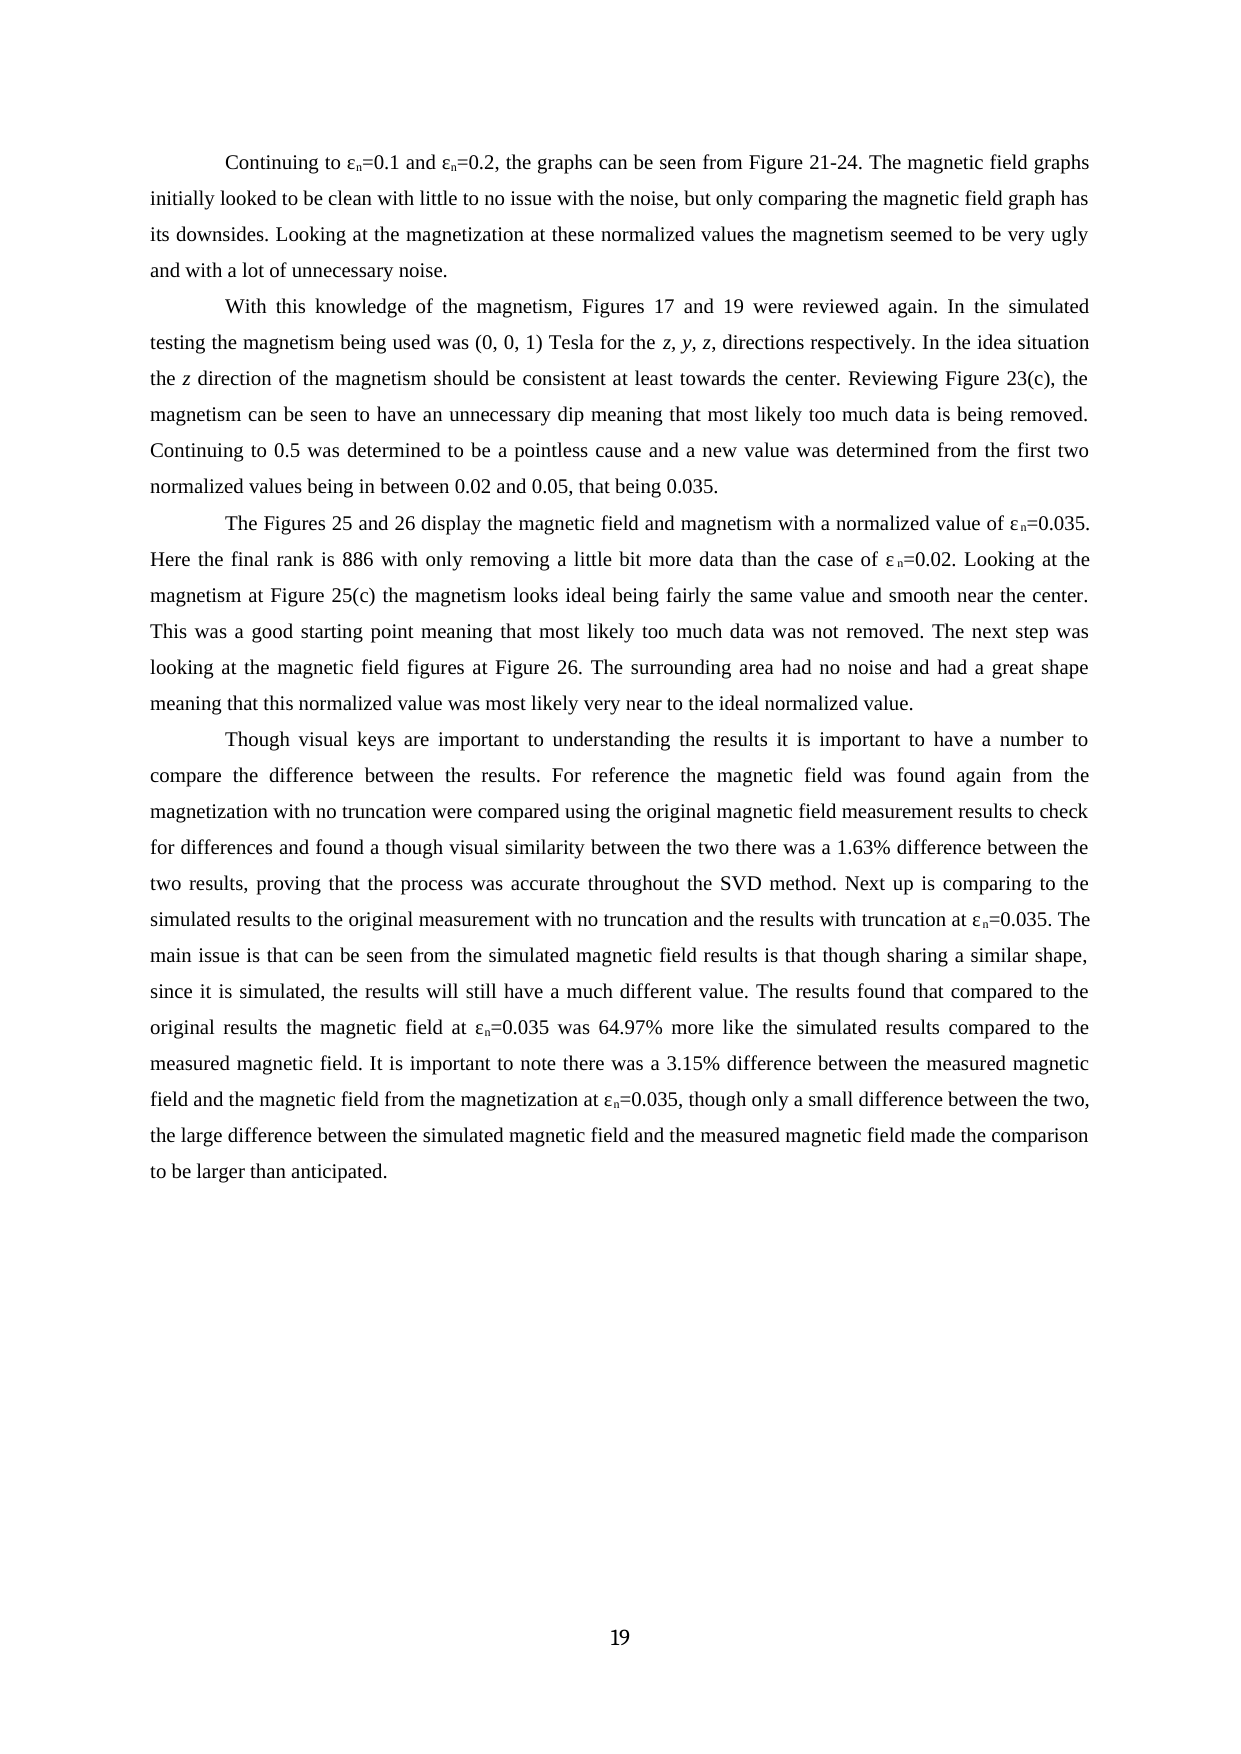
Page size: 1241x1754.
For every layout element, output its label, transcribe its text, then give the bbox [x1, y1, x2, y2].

text With this knowledge of the magnetism, Figures 17 and 19 were reviewed again. In the simulated testing the magnetism being used was (0, 0, 1) Tesla for the z, y, z, directions respectively. In the idea situation the z direction of the magnetism should be consistent at least towards the center. Reviewing Figure 23(c), the magnetism can be seen to have an unnecessary dip meaning that most likely too much data is being removed. Continuing to 0.5 was determined to be a pointless cause and a new value was determined from the first two normalized values being in between 0.02 and 0.05, that being 0.035. [150, 294, 1090, 498]
text Continuing to εn=0.1 and εn=0.2, the graphs can be seen from Figure 21-24. The magnetic field graphs initially looked to be clean with little to no issue with the noise, but only comparing the magnetic field graph has its downsides. Looking at the magnetization at these normalized values the magnetism seemed to be very ugly and with a lot of unnecessary noise. [150, 150, 1090, 282]
text The Figures 25 and 26 display the magnetic field and magnetism with a normalized value of εn=0.035. Here the final rank is 886 with only removing a little bit more data than the case of εn=0.02. Looking at the magnetism at Figure 25(c) the magnetism looks ideal being fairly the same value and smooth near the center. This was a good starting point meaning that most likely too much data was not removed. The next step was looking at the magnetic field figures at Figure 26. The surrounding area had no noise and had a great shape meaning that this normalized value was most likely very near to the ideal normalized value. [150, 510, 1090, 715]
text Though visual keys are important to understanding the results it is important to have a number to compare the difference between the results. For reference the magnetic field was found again from the magnetization with no truncation were compared using the original magnetic field measurement results to check for differences and found a though visual similarity between the two there was a 1.63% difference between the two results, proving that the process was accurate throughout the SVD method. Next up is comparing to the simulated results to the original measurement with no truncation and the results with truncation at εn=0.035. The main issue is that can be seen from the simulated magnetic field results is that though sharing a similar shape, since it is simulated, the results will still have a much different value. The results found that compared to the original results the magnetic field at εn=0.035 was 64.97% more like the simulated results compared to the measured magnetic field. It is important to note there was a 3.15% difference between the measured magnetic field and the magnetic field from the magnetization at εn=0.035, though only a small difference between the two, the large difference between the simulated magnetic field and the measured magnetic field made the comparison to be larger than anticipated. [150, 727, 1090, 1183]
